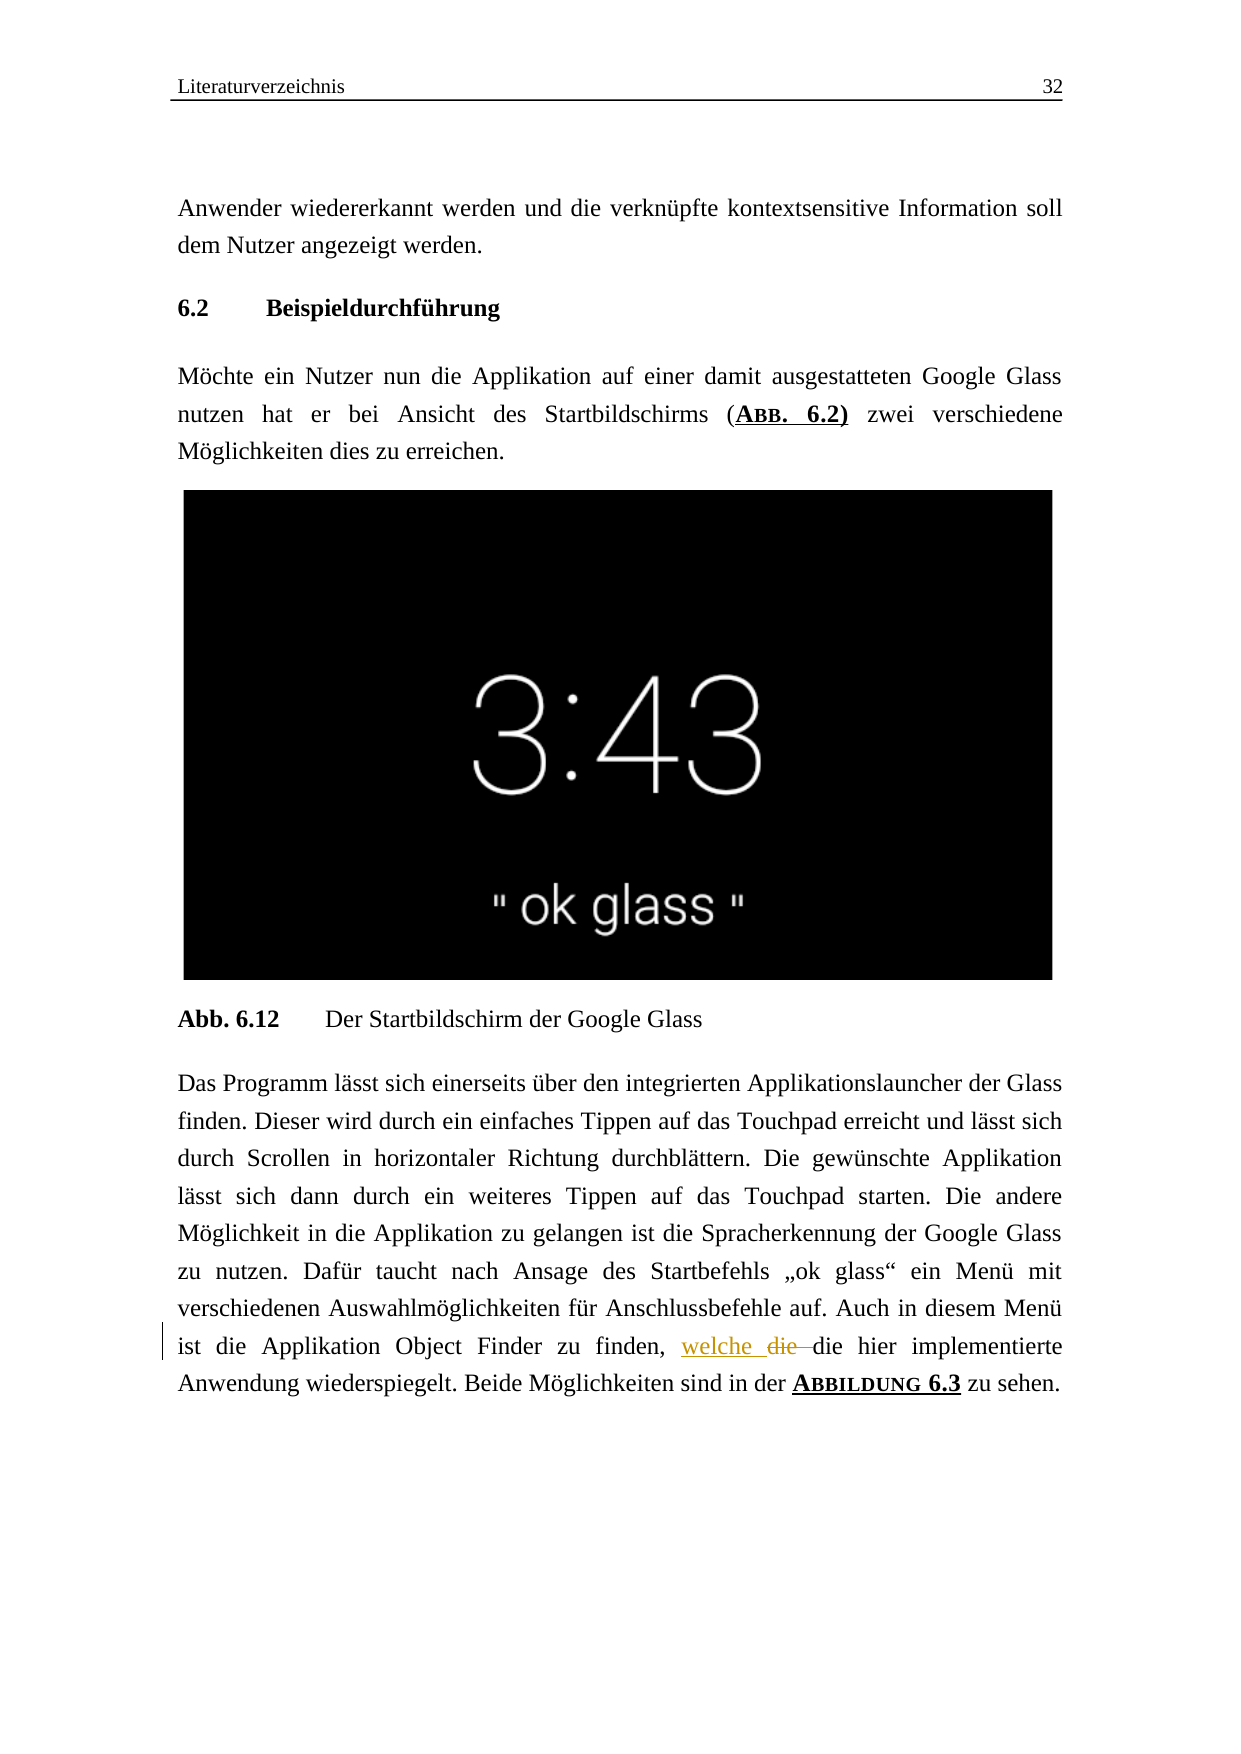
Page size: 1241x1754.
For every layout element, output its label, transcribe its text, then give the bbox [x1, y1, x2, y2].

text Das Programm lässt sich einerseits über den integrierten Applikationslauncher der Glass finden. Dieser wird durch ein einfaches Tippen auf das Touchpad erreicht und lässt sich durch Scrollen in horizontaler Richtung durchblättern. Die gewünschte Applikation lässt sich dann durch ein weiteres Tippen auf das Touchpad starten. Die andere Möglichkeit in die Applikation zu gelangen ist die Spracherkennung der Google Glass zu nutzen. Dafür taucht nach Ansage des Startbefehls „ok glass“ ein Menü mit verschiedenen Auswahlmöglichkeiten für Anschlussbefehle auf. Auch in diesem Menü ist die Applikation Object Finder zu finden, die hier implementierte Anwendung wiederspiegelt. Beide Möglichkeiten sind in der Abbildung 6.3 zu sehen. [177, 1060, 1063, 1397]
picture [183, 490, 1053, 980]
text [177, 184, 1063, 259]
subtitle Beispieldurchführung [177, 293, 1063, 321]
text Möchte ein Nutzer nun die Applikation auf einer damit ausgestatteten Google Glass nutzen hat er bei Ansicht des Startbildschirms (Abb. 6.2) zwei verschiedene Möglichkeiten dies zu erreichen. [177, 352, 1063, 465]
